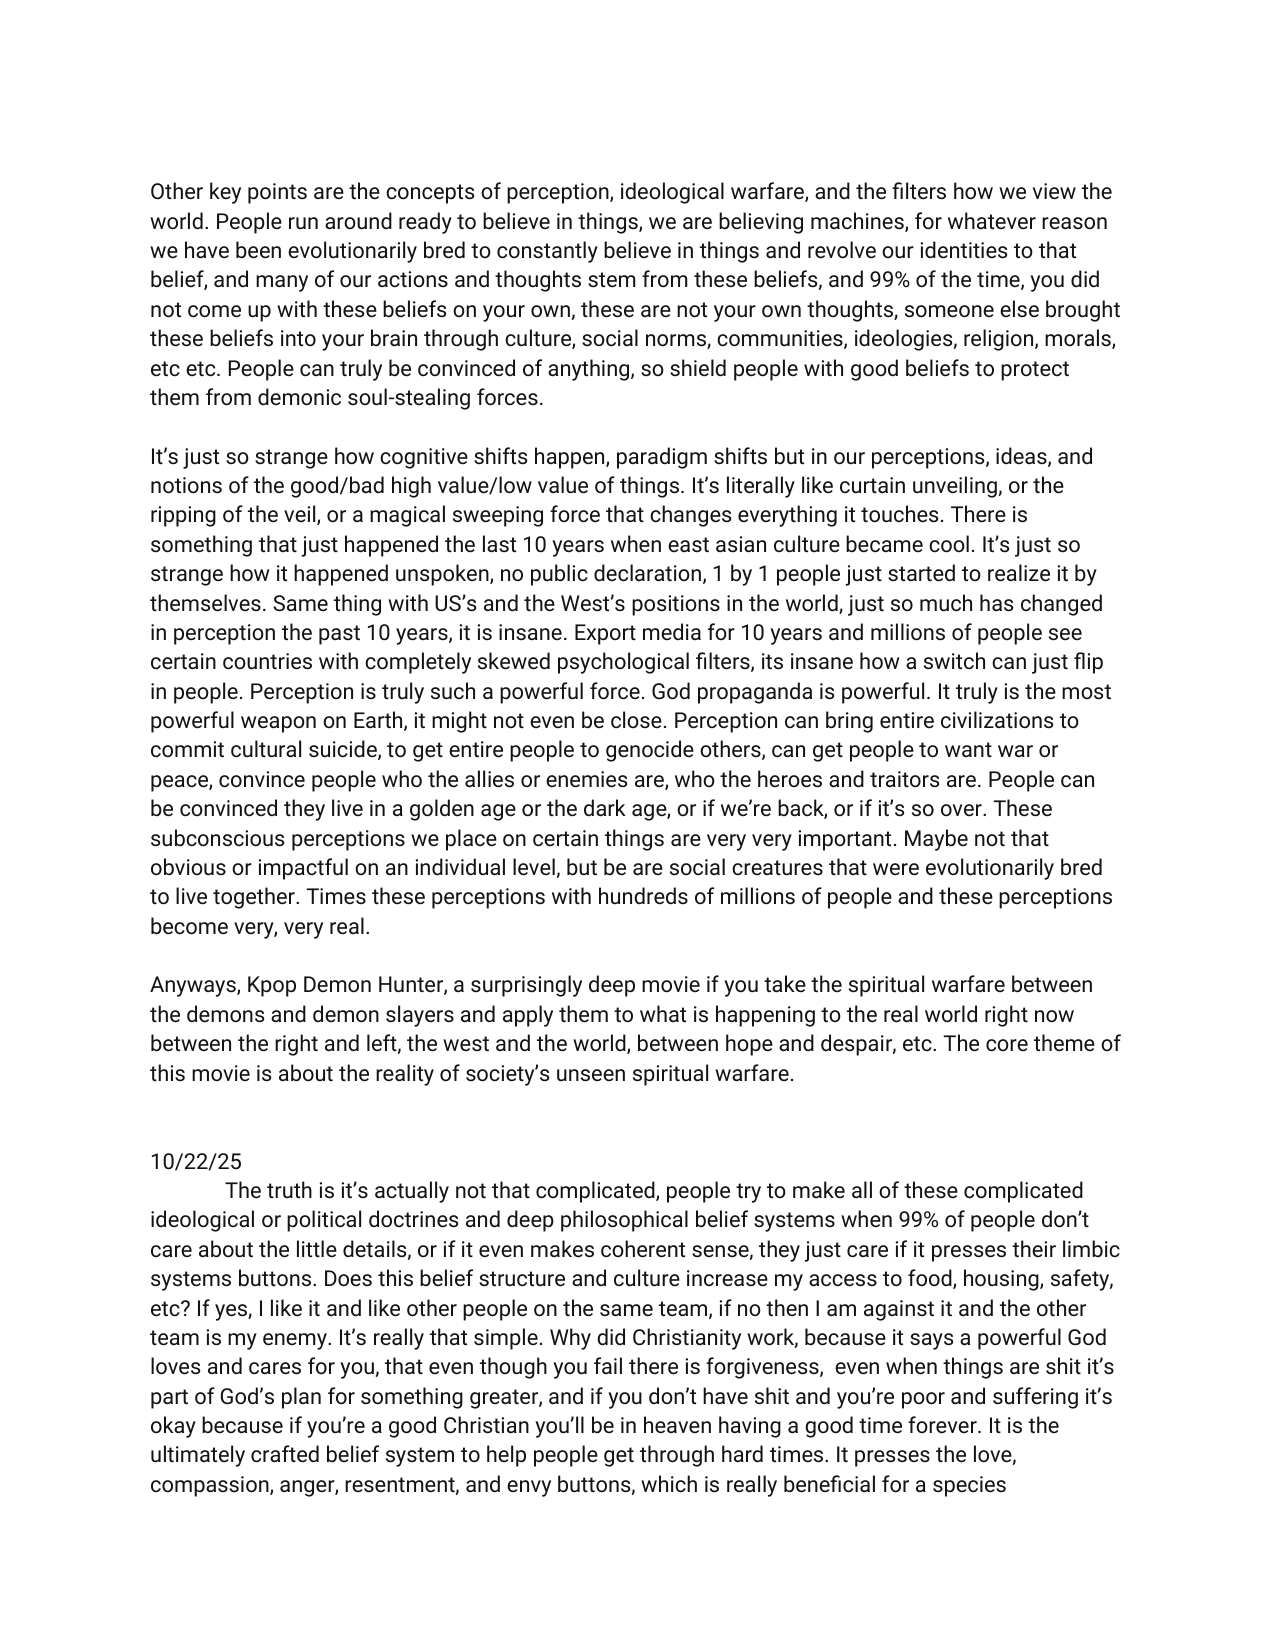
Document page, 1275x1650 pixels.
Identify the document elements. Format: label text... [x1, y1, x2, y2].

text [150, 1178, 1125, 1497]
text It’s just so strange how cognitive shifts happen, paradigm shifts but in our perceptions, ideas, and notions of the good/bad high value/low value of things. It’s literally like curtain unveiling, or the ripping of the veil, or a magical sweeping force that changes everything it touches. There is something that just happened the last 10 years when east asian culture became cool. It’s just so strange how it happened unspoken, no public declaration, 1 by 1 people just started to realize it by themselves. Same thing with US’s and the West’s positions in the world, just so much has changed in perception the past 10 years, it is insane. Export media for 10 years and millions of people see certain countries with completely skewed psychological filters, its insane how a switch can just flip in people. Perception is truly such a powerful force. God propaganda is powerful. It truly is the most powerful weapon on Earth, it might not even be close. Perception can bring entire civilizations to commit cultural suicide, to get entire people to genocide others, can get people to want war or peace, convince people who the allies or enemies are, who the heroes and traitors are. People can be convinced they live in a golden age or the dark age, or if we’re back, or if it’s so over. These subconscious perceptions we place on certain things are very very important. Maybe not that obvious or impactful on an individual level, but be are social creatures that were evolutionarily bred to live together. Times these perceptions with hundreds of millions of people and these perceptions become very, very real. [150, 444, 1125, 939]
text 10/22/25 [150, 1149, 1125, 1174]
text Other key points are the concepts of perception, ideological warfare, and the filters how we view the world. People run around ready to believe in things, we are believing machines, for whatever reason we have been evolutionarily bred to constantly believe in things and revolve our identities to that belief, and many of our actions and thoughts stem from these beliefs, and 99% of the time, you did not come up with these beliefs on your own, these are not your own thoughts, someone else brought these beliefs into your brain through culture, social norms, communities, ideologies, religion, morals, etc etc. People can truly be convinced of anything, so shield people with good beliefs to protect them from demonic soul-stealing forces. [150, 179, 1125, 411]
text Anyways, Kpop Demon Hunter, a surprisingly deep movie if you take the spiritual warfare between the demons and demon slayers and apply them to what is happening to the real world right now between the right and left, the west and the world, between hope and despair, etc. The core theme of this movie is about the reality of society’s unseen spiritual warfare. [150, 972, 1125, 1086]
